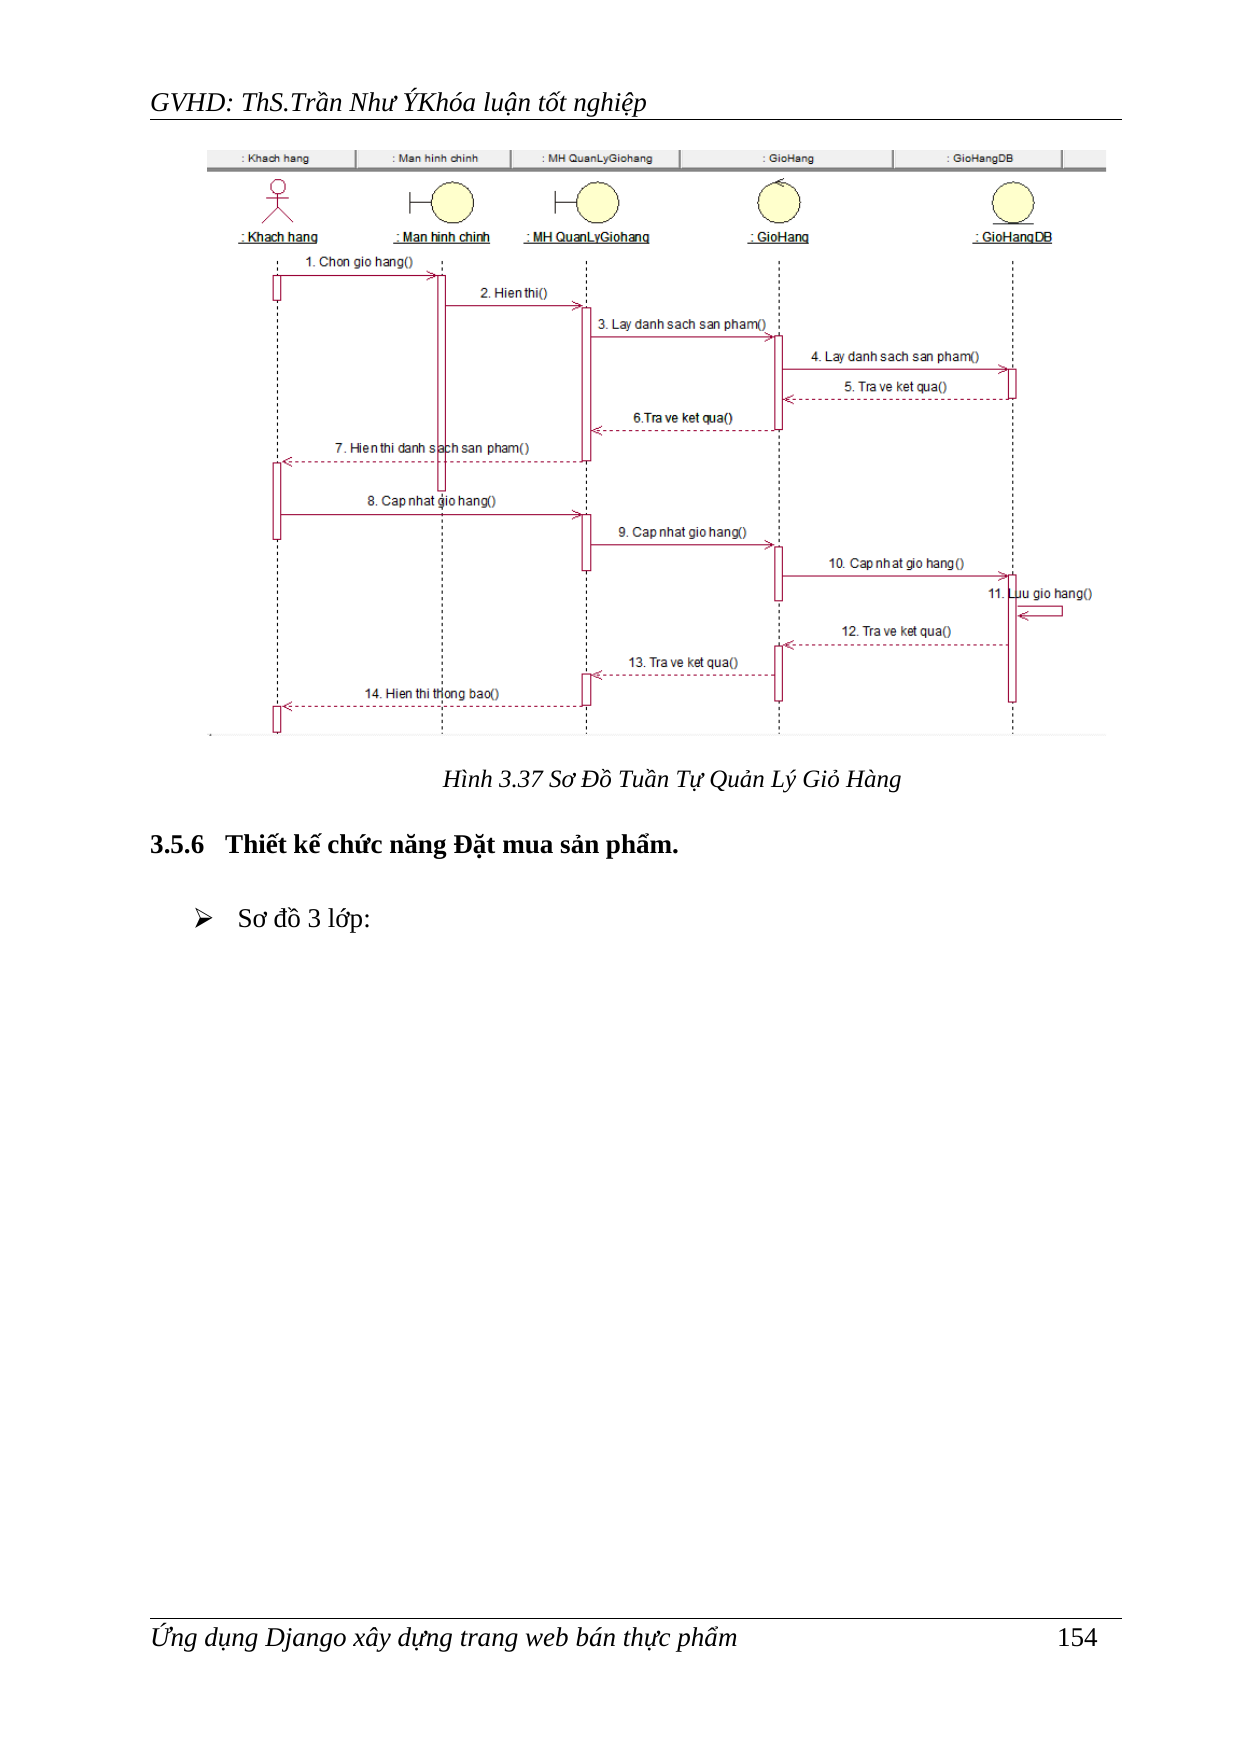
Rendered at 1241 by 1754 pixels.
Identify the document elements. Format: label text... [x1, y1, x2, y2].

text Hình 3.37 Sơ Đồ Tuần Tự Quản Lý Giỏ Hàng [150, 764, 1122, 793]
list Sơ đồ 3 lớp: [194, 887, 1122, 943]
subtitle Thiết kế chức năng Đặt mua sản phẩm. [150, 828, 1122, 859]
picture [207, 150, 1107, 736]
